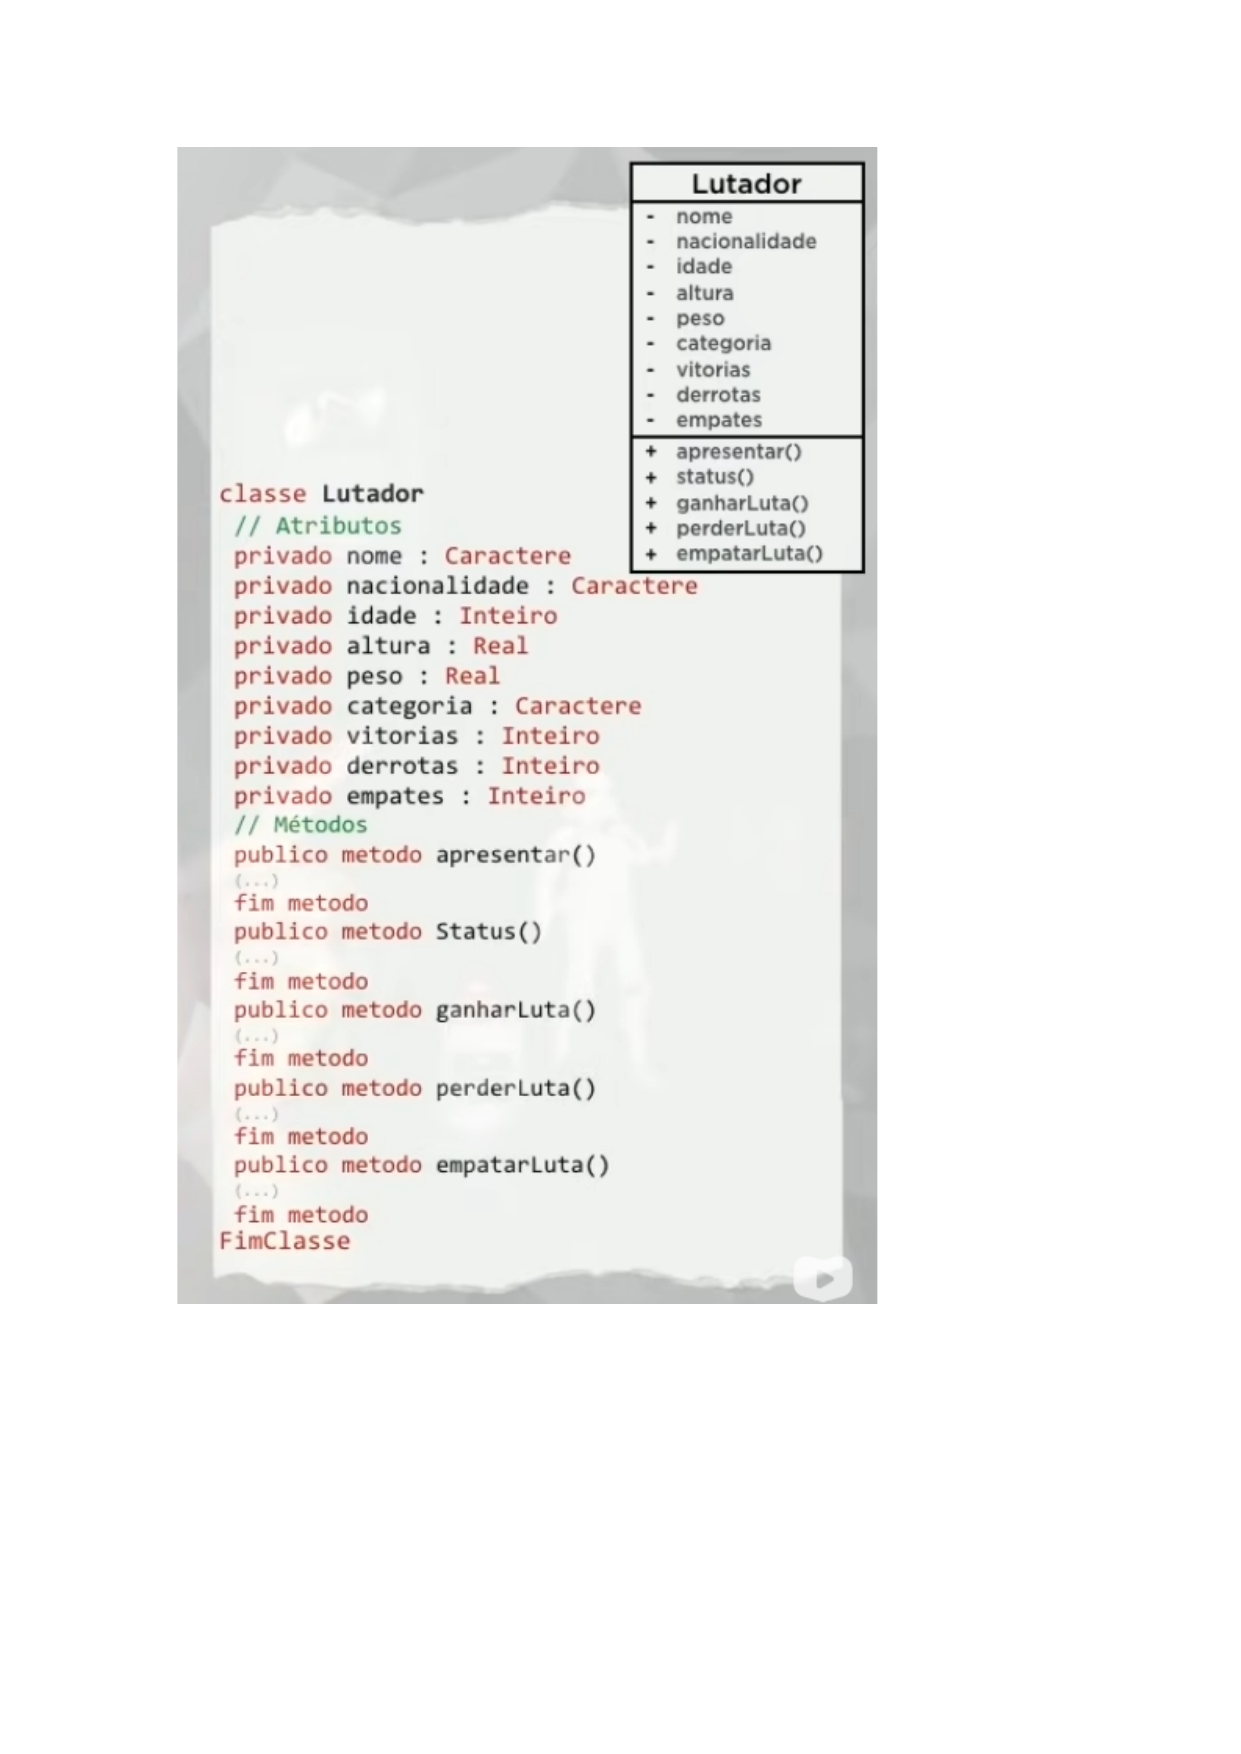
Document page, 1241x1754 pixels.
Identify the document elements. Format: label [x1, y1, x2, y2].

picture [177, 147, 878, 1304]
